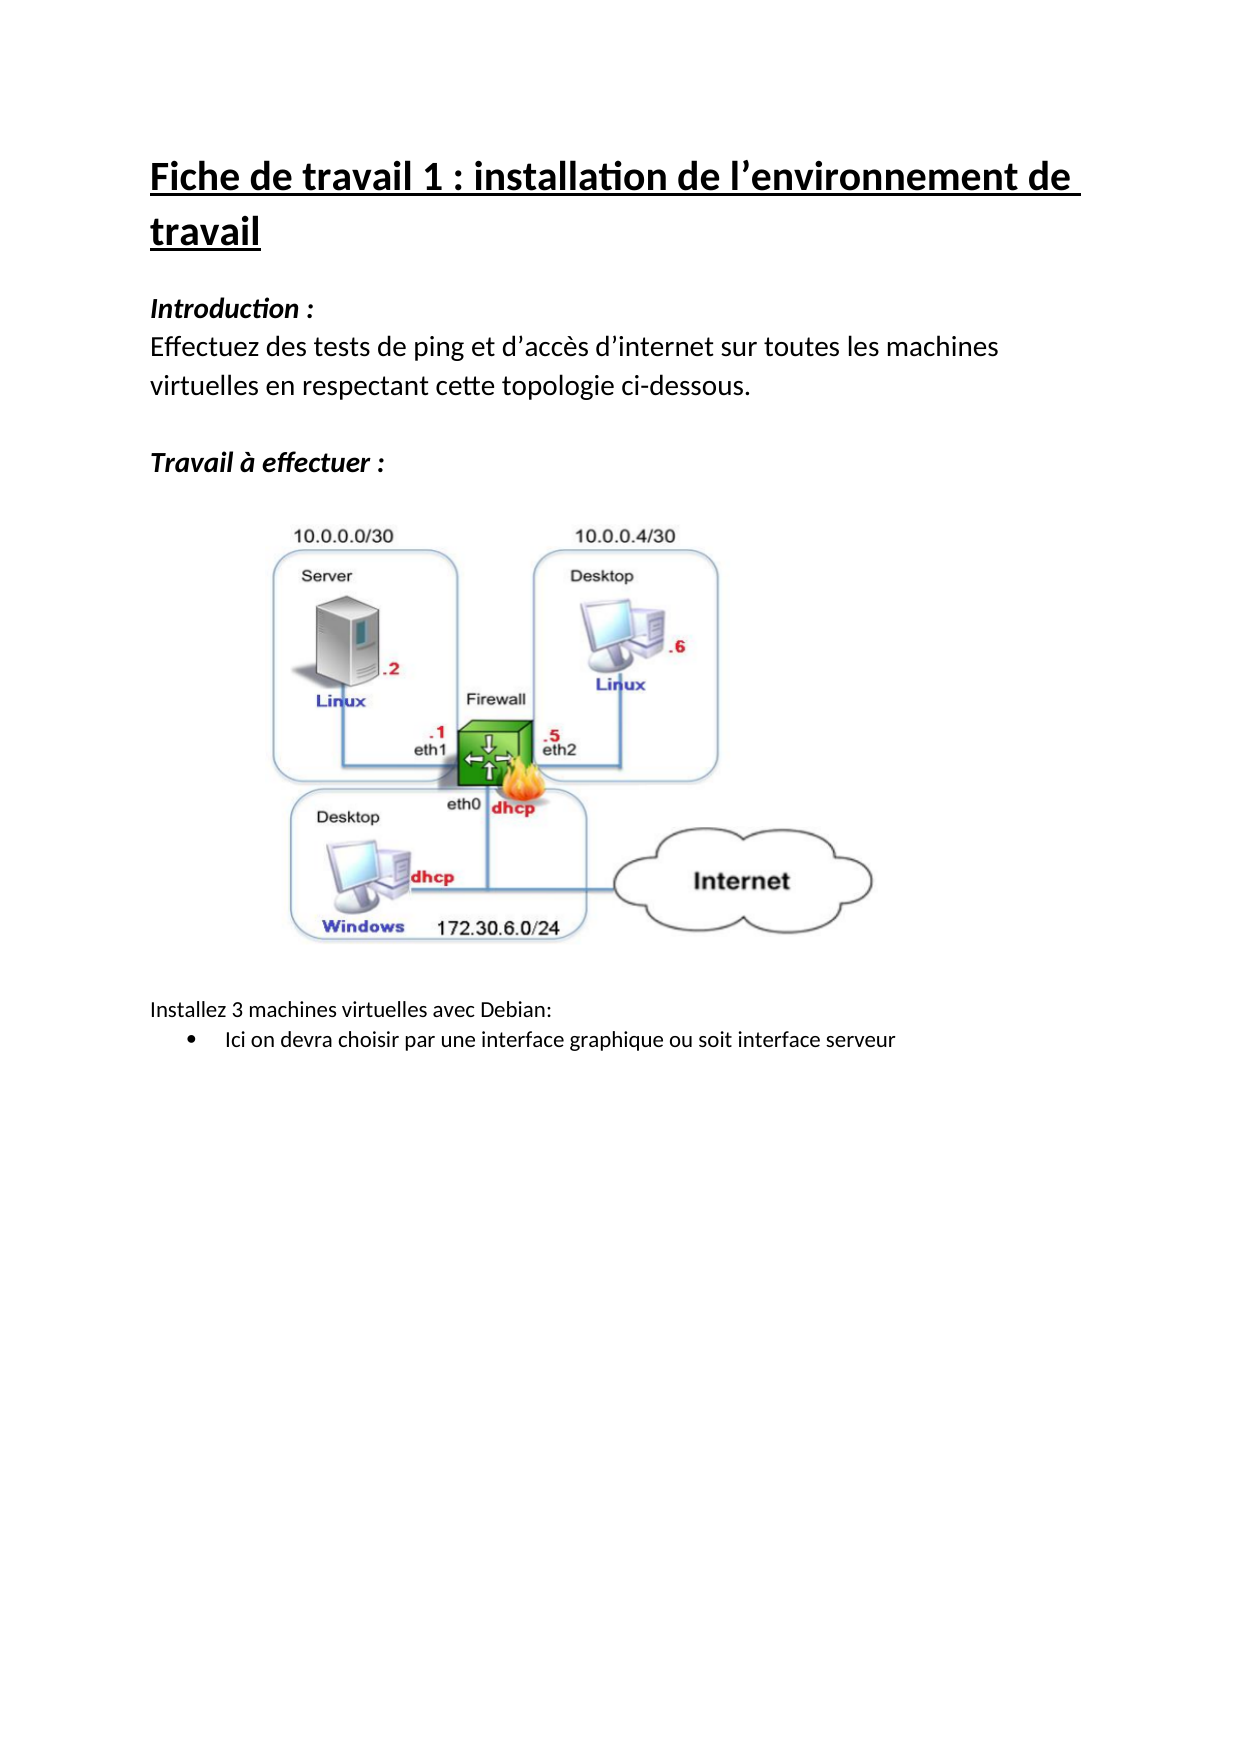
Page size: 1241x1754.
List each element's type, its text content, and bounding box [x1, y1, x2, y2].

text Travail à effectuer : [150, 444, 1090, 479]
text Introduction : [150, 290, 1090, 326]
text Fiche de travail 1 : installation de l’environnement de travail [150, 150, 1090, 256]
text Installez 3 machines virtuelles avec Debian: [150, 995, 1090, 1023]
list Ici on devra choisir par une interface graphique ou soit interface serveur [187, 1025, 1090, 1053]
text Effectuez des tests de ping et d’accès d’internet sur toutes les machines virtuelles en respectant cette topologie ci-dessous. [150, 328, 1090, 402]
